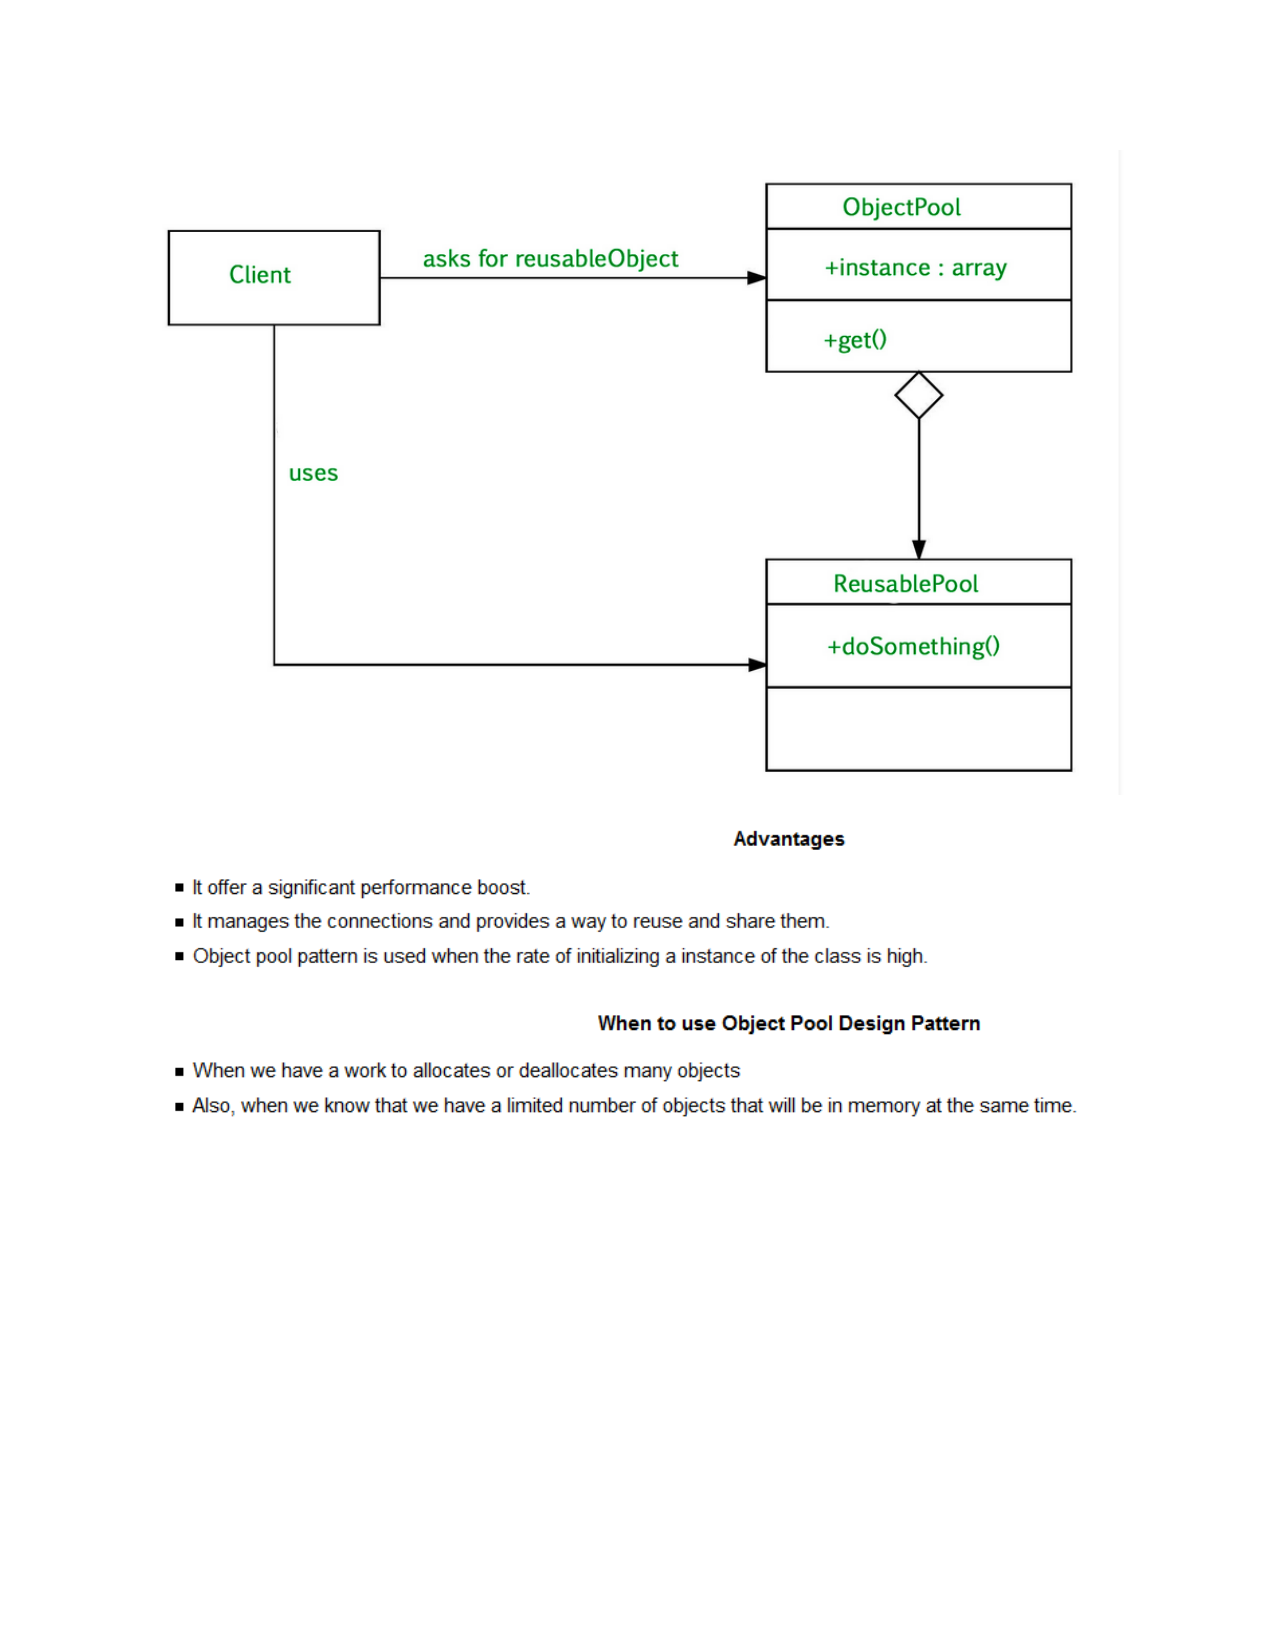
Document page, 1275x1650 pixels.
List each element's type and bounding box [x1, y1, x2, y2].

picture [150, 150, 1125, 795]
picture [150, 819, 1125, 1134]
